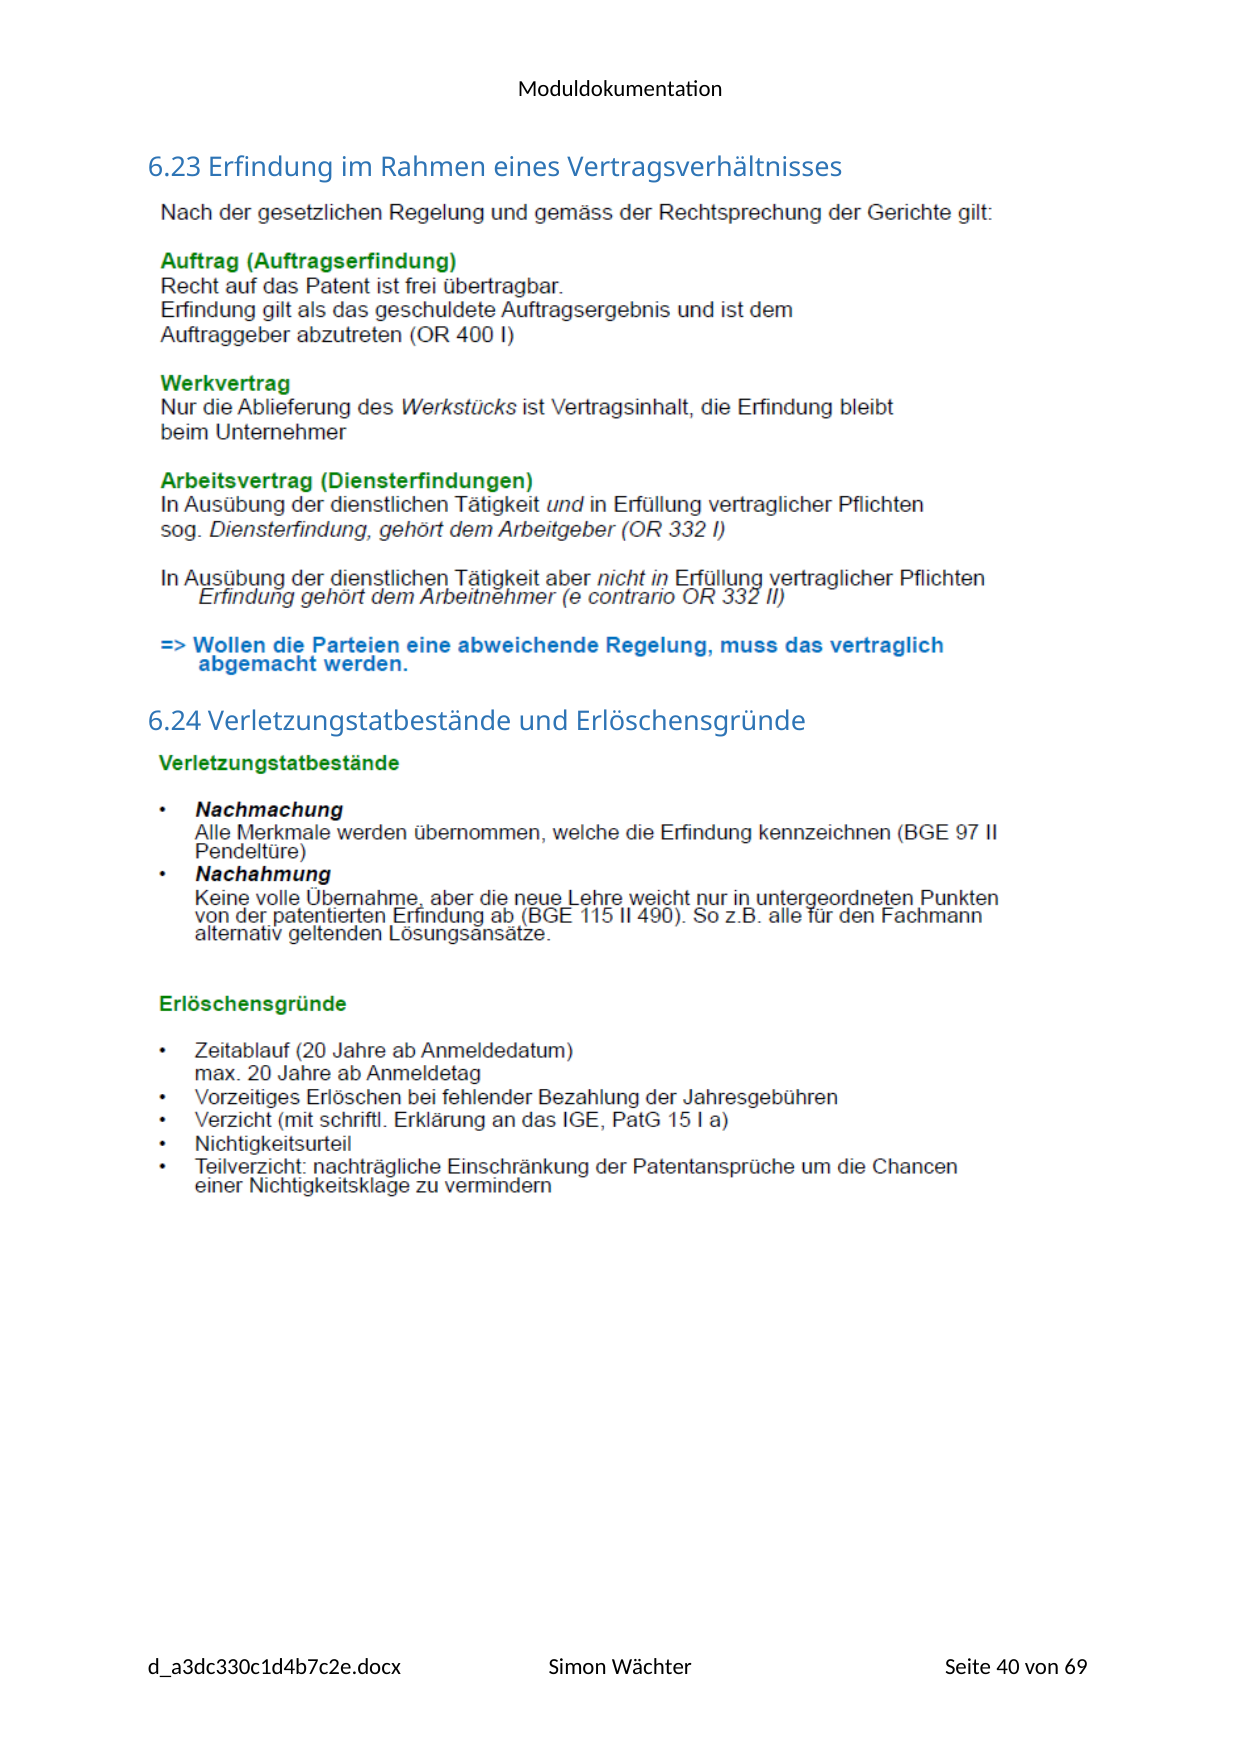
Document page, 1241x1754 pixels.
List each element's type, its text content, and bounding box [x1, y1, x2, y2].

picture [147, 740, 1012, 1209]
picture [147, 187, 1009, 683]
subtitle Verletzungstatbestände und Erlöschensgründe [148, 701, 1093, 738]
subtitle Erfindung im Rahmen eines Vertragsverhältnisses [148, 148, 1093, 184]
